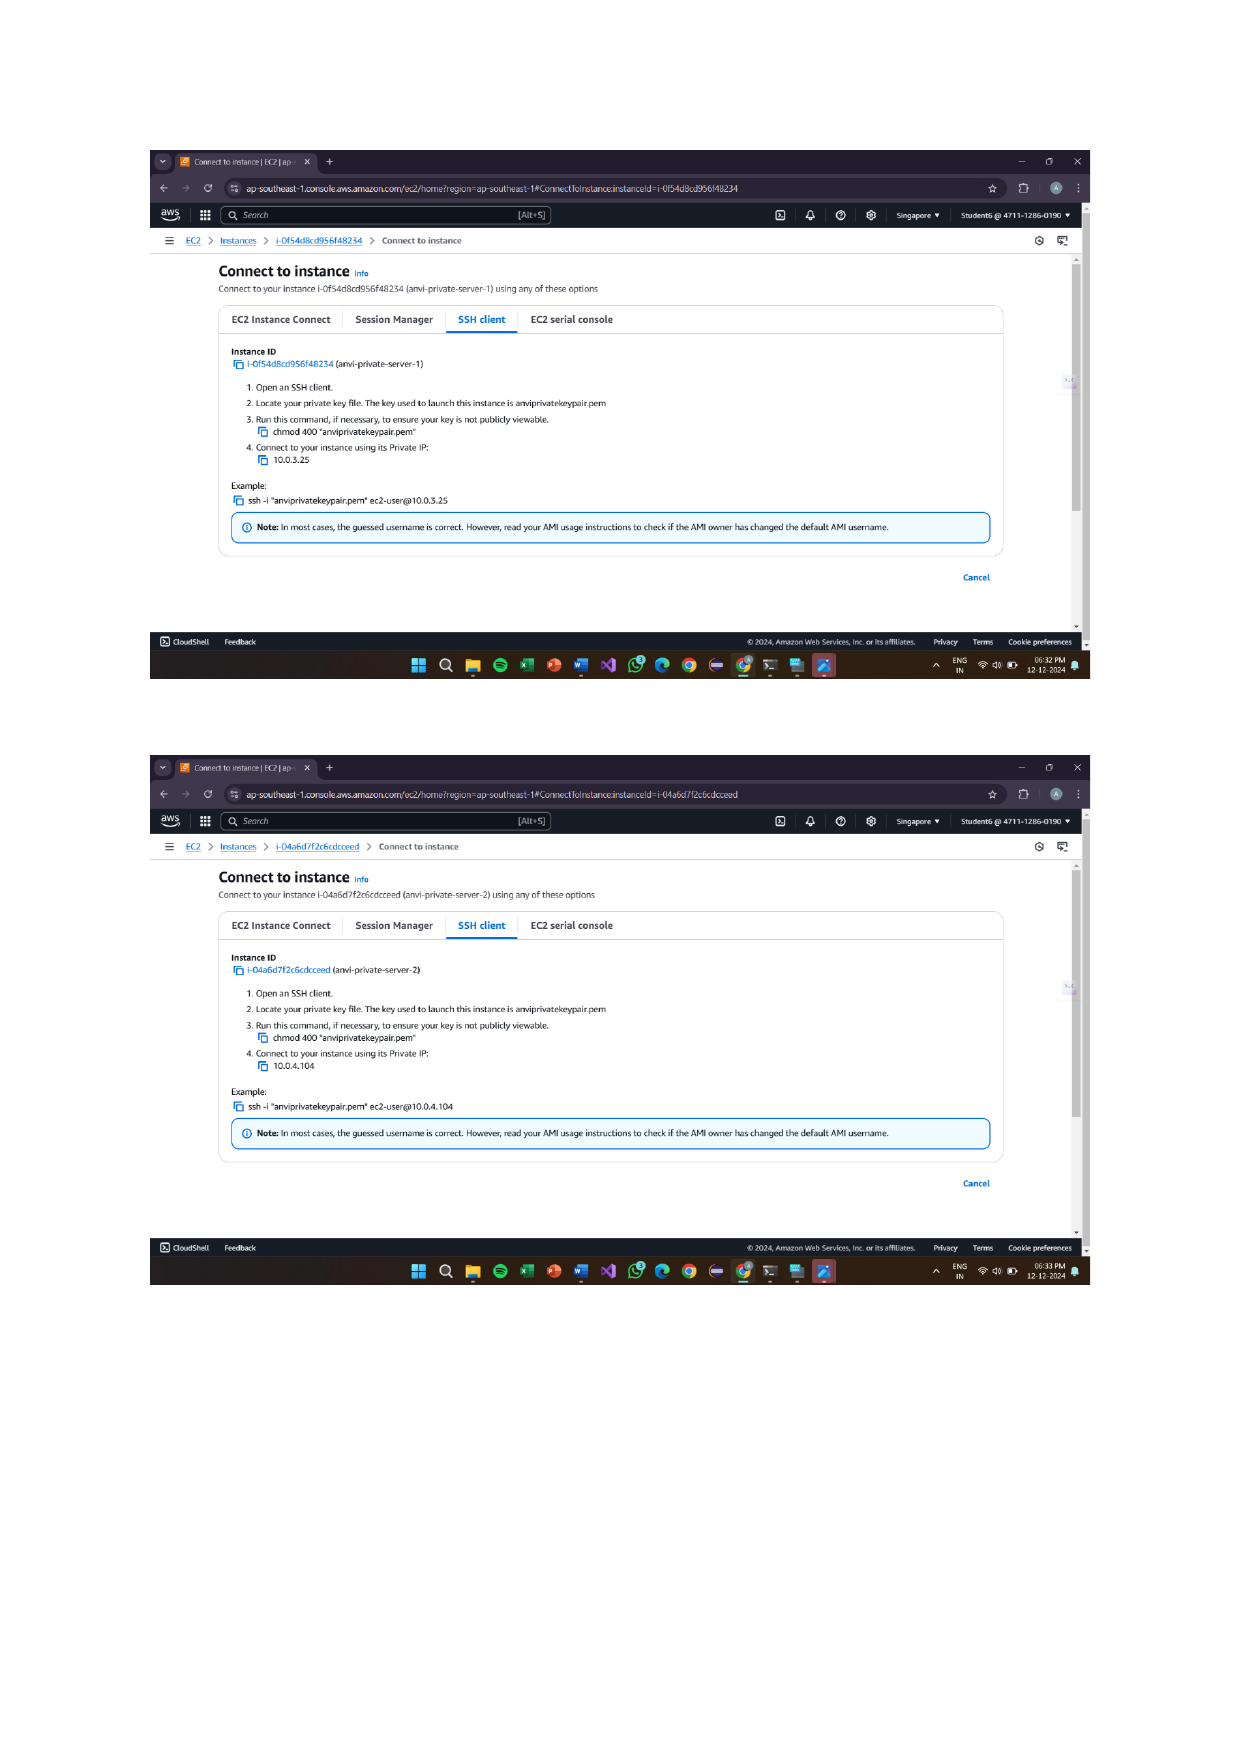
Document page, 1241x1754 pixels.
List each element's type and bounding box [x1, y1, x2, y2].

picture [150, 755, 1091, 1285]
picture [150, 150, 1091, 679]
